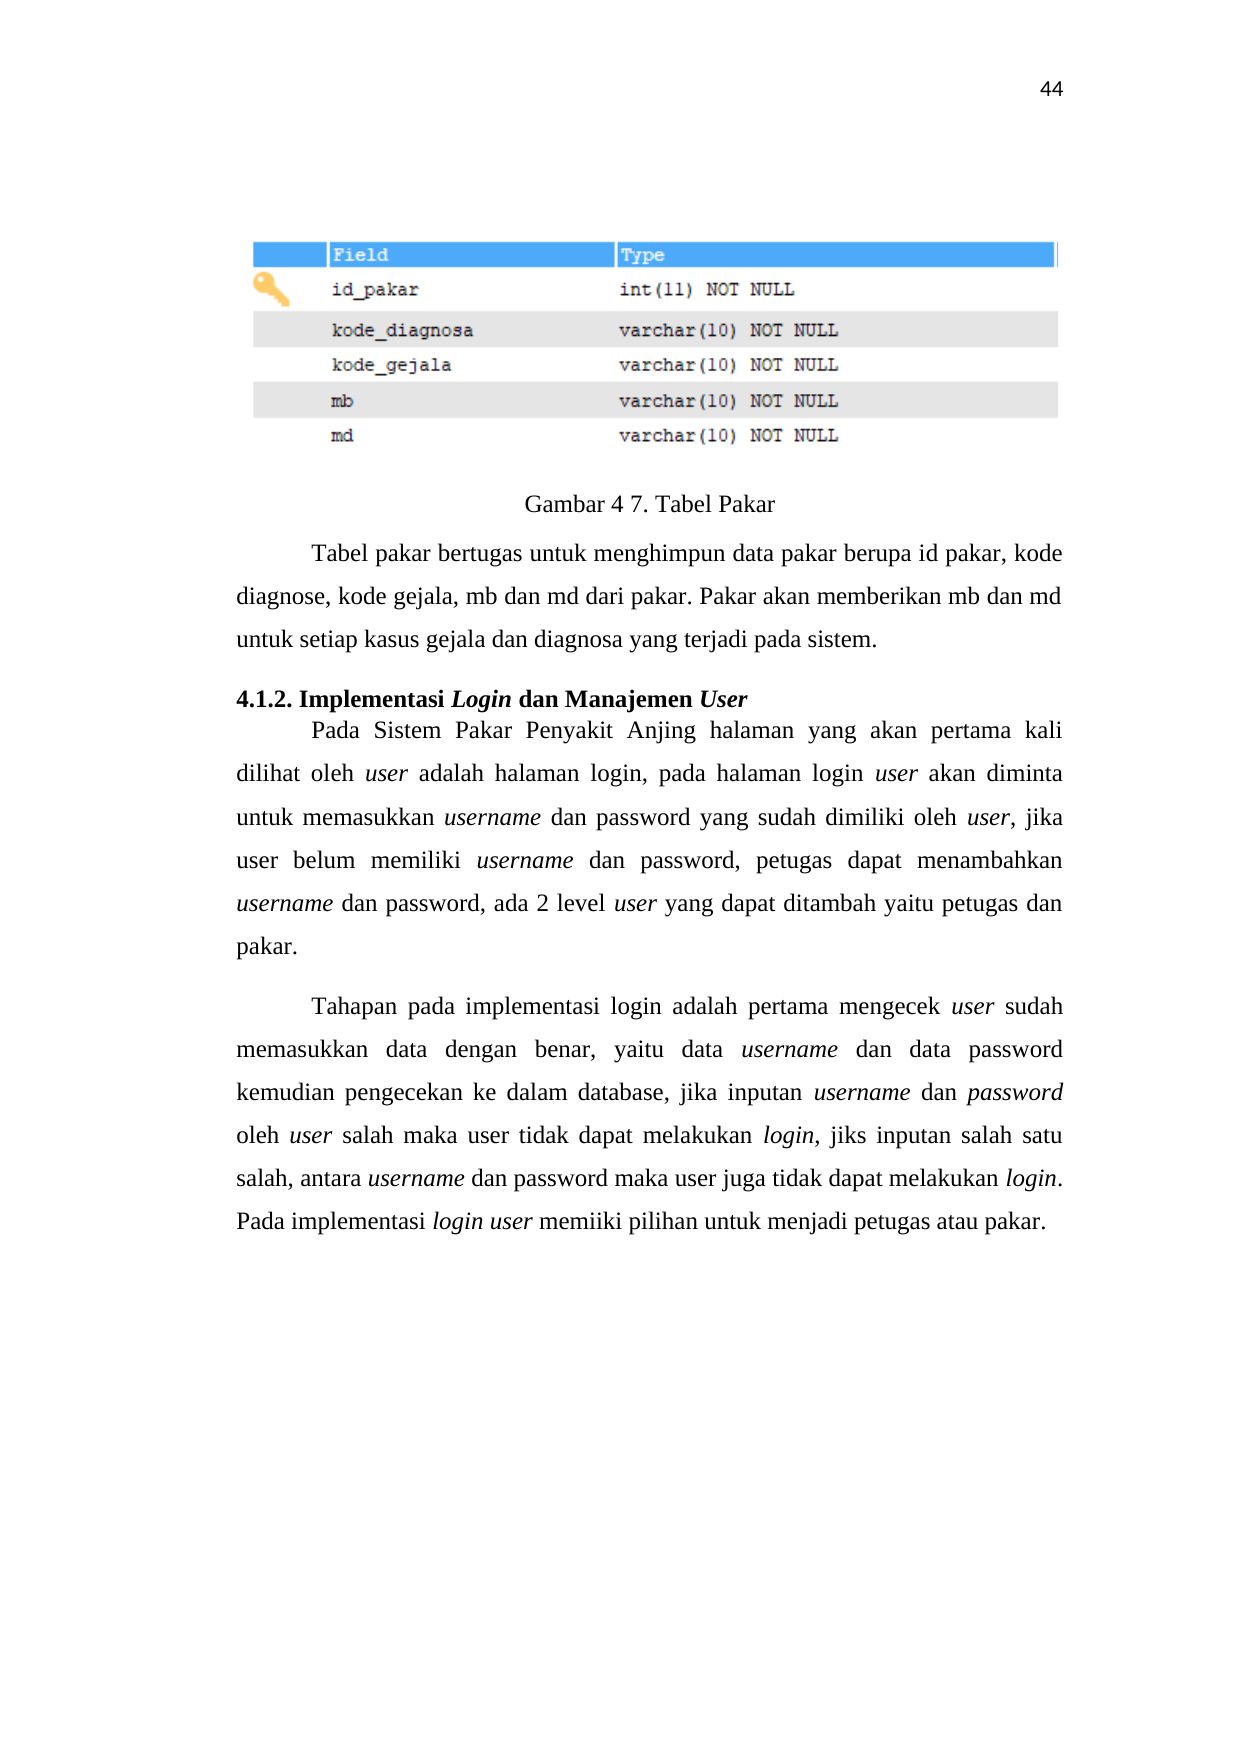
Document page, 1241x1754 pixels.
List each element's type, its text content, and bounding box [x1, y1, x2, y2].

text Gambar 4 7. Tabel Pakar [236, 489, 1063, 517]
subtitle 4.1.2. Implementasi Login dan Manajemen User [236, 684, 1063, 713]
text Tabel pakar bertugas untuk menghimpun data pakar berupa id pakar, kode diagnose, kode gejala, mb dan md dari pakar. Pakar akan memberikan mb dan md untuk setiap kasus gejala dan diagnosa yang terjadi pada sistem. [236, 538, 1063, 653]
picture [241, 236, 1059, 459]
text Pada Sistem Pakar Penyakit Anjing halaman yang akan pertama kali dilihat oleh user adalah halaman login, pada halaman login user akan diminta untuk memasukkan username dan password yang sudah dimiliki oleh user, jika user belum memiliki username dan password, petugas dapat menambahkan username dan password, ada 2 level user yang dapat ditambah yaitu petugas dan pakar. [236, 715, 1063, 960]
text Tahapan pada implementasi login adalah pertama mengecek user sudah memasukkan data dengan benar, yaitu data username dan data password kemudian pengecekan ke dalam database, jika inputan username dan password oleh user salah maka user tidak dapat melakukan login, jiks inputan salah satu salah, antara username dan password maka user juga tidak dapat melakukan login. Pada implementasi login user memiiki pilihan untuk menjadi petugas atau pakar. [236, 991, 1063, 1235]
